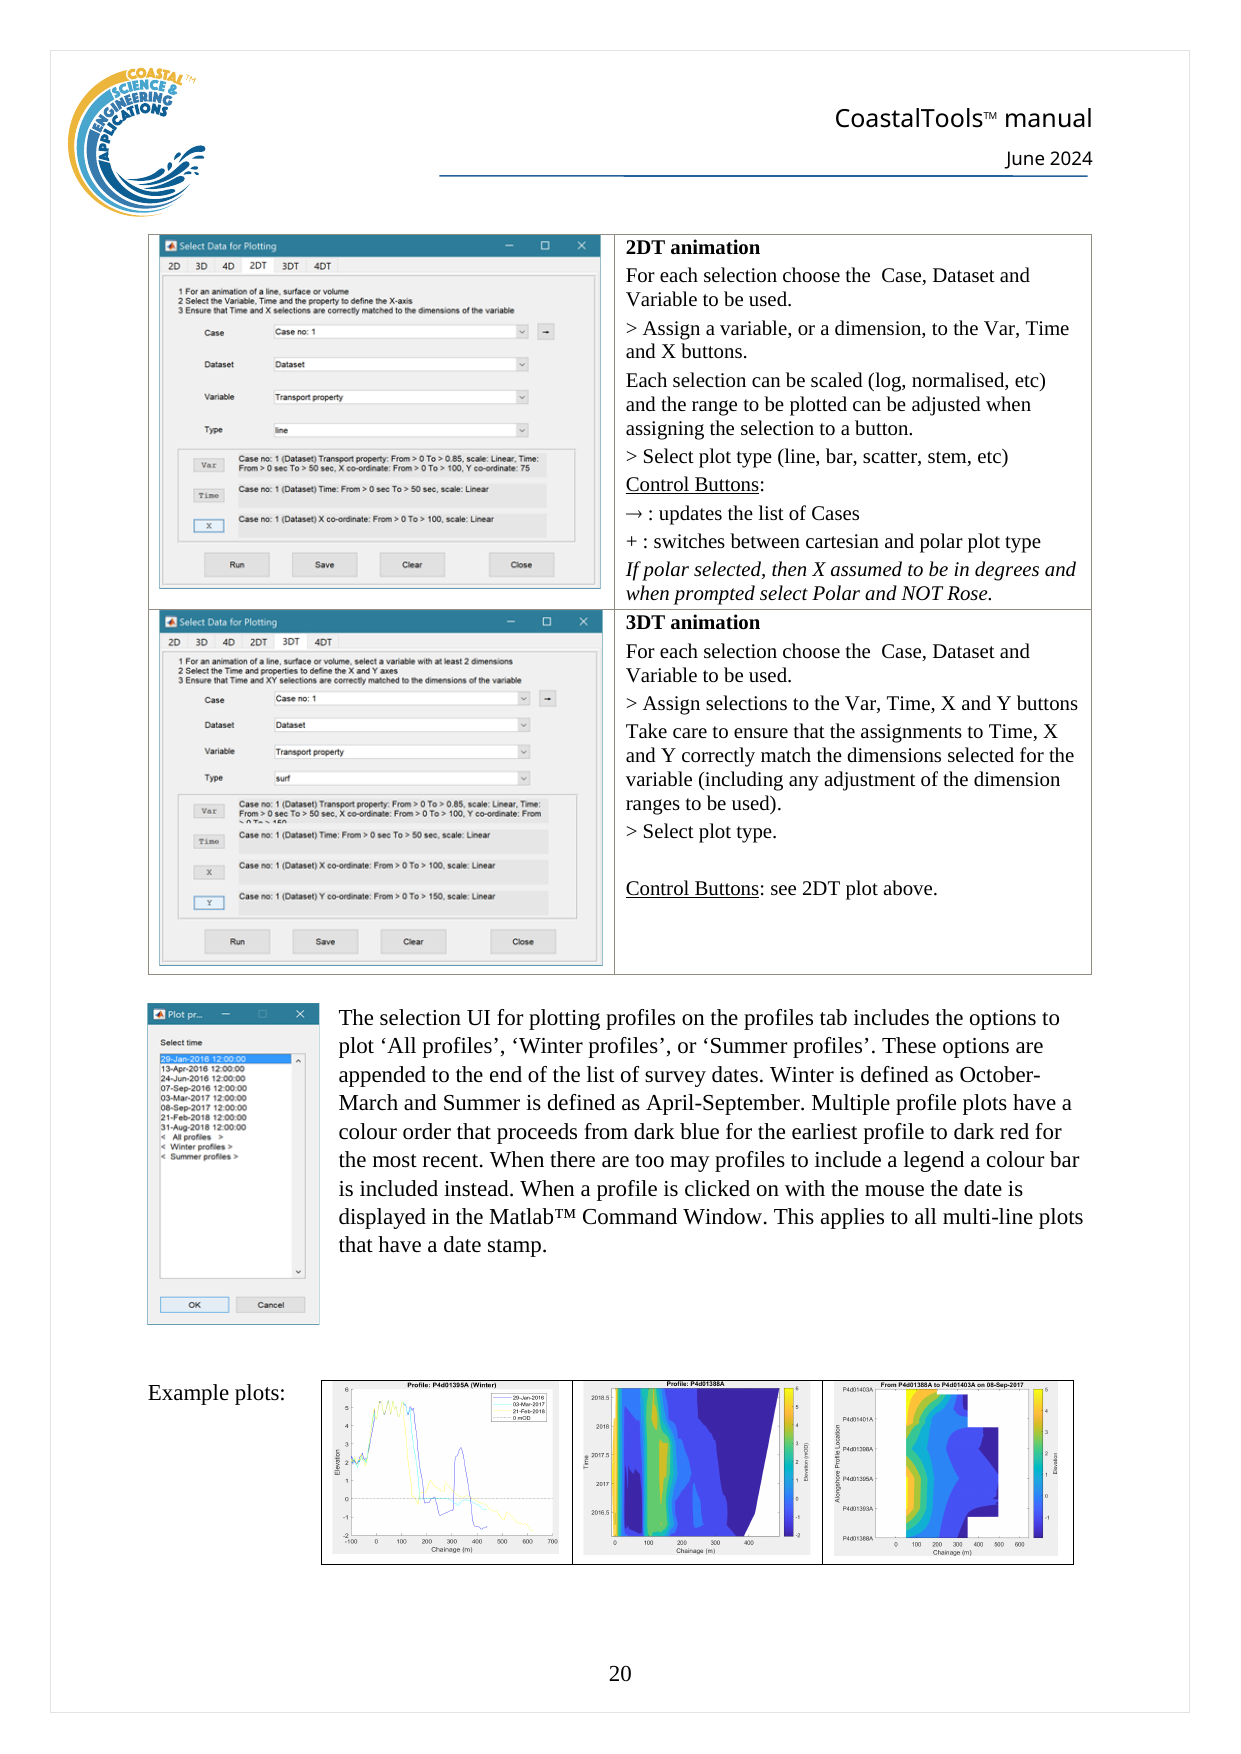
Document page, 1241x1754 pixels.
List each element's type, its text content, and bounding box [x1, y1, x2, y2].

picture [159, 235, 601, 589]
text The selection UI for plotting profiles on the profiles tab includes the options to plot ‘All profiles’, ‘Winter profiles’, or ‘Summer profiles’. These options are appended to the end of the list of survey dates. Winter is defined as October-March and Summer is defined as April-September. Multiple profile plots have a colour order that proceeds from dark blue for the earliest profile to dark red for the most recent. When there are too may profiles to include a legend a colour bar is included instead. When a profile is clicked on with the mouse the date is displayed in the Matlab™ Command Window. This applies to all multi-line plots that have a date stamp. [320, 1004, 1093, 1258]
picture [147, 1003, 320, 1325]
text Example plots: [148, 1379, 1093, 1405]
picture [332, 1381, 559, 1554]
picture [583, 1381, 811, 1555]
table_cell 2DT animation For each selection choose the Case, Dataset and Variable to be used. > Assign a variable, or a dimension, to the Var, Time and X buttons. Each selection can be scaled (log, normalised, etc) and the range to be plotted can be adjusted when assigning the selection to a button. > Select plot type (line, bar, scatter, stem, etc) Control Buttons: : updates the list of Cases + : switches between cartesian and polar plot type If polar selected, then X assumed to be in degrees and when prompted select Polar and NOT Rose. [615, 235, 1091, 609]
table_cell [149, 235, 614, 609]
table_cell [149, 610, 614, 974]
table_header [823, 1381, 1073, 1563]
table_header [573, 1381, 822, 1563]
picture [159, 610, 603, 966]
table_header [322, 1381, 572, 1563]
table_cell 3DT animation For each selection choose the Case, Dataset and Variable to be used. > Assign selections to the Var, Time, X and Y buttons Take care to ensure that the assignments to Time, X and Y correctly match the dimensions selected for the variable (including any adjustment of the dimension ranges to be used). > Select plot type. Control Buttons: see 2DT plot above. [615, 610, 1091, 974]
picture [834, 1381, 1059, 1556]
